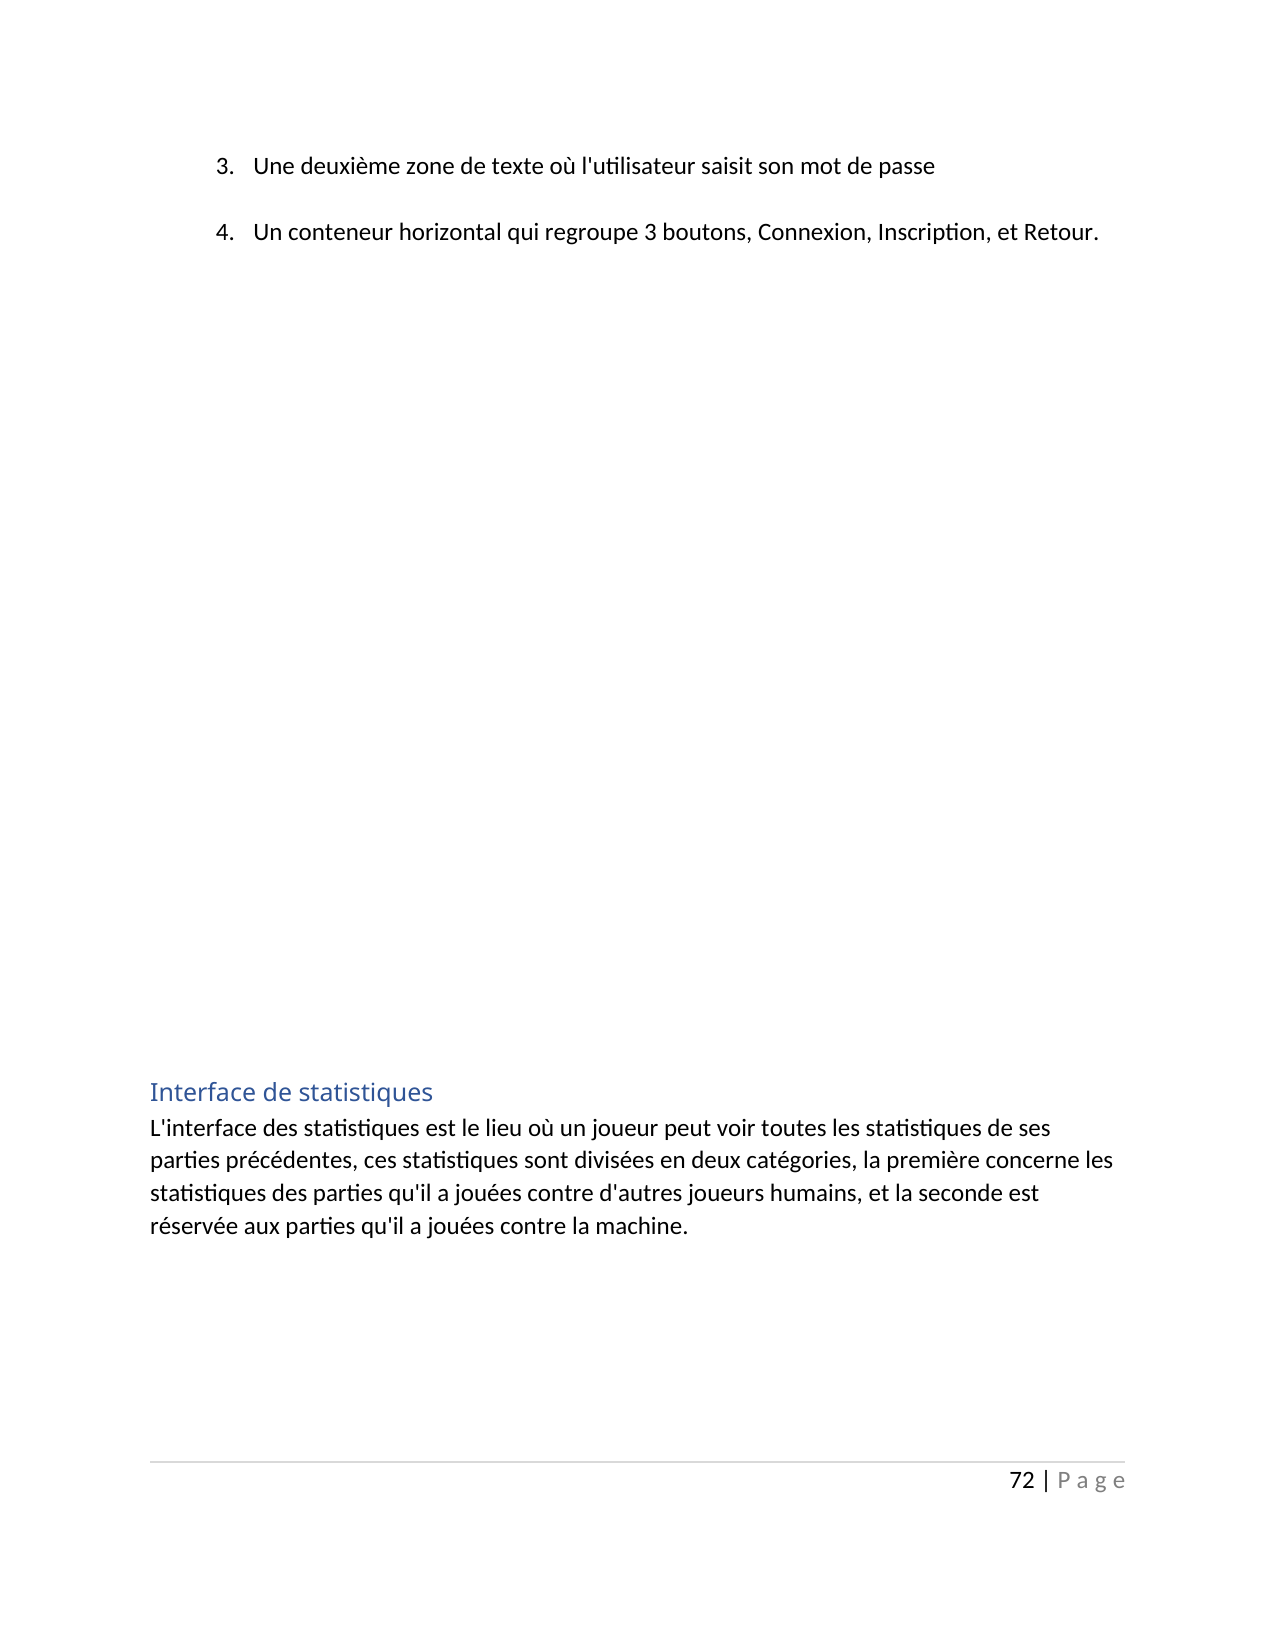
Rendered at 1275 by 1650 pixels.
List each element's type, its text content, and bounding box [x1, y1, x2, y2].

list Un conteneur horizontal qui regroupe 3 boutons, Connexion, Inscription, et Retour. [216, 216, 1125, 246]
text L'interface des statistiques est le lieu où un joueur peut voir toutes les statistiques de ses parties précédentes, ces statistiques sont divisées en deux catégories, la première concerne les statistiques des parties qu'il a jouées contre d'autres joueurs humains, et la seconde est réservée aux parties qu'il a jouées contre la machine. [150, 1112, 1125, 1241]
list Une deuxième zone de texte où l'utilisateur saisit son mot de passe [216, 150, 1125, 181]
subtitle Interface de statistiques [150, 1075, 1125, 1109]
